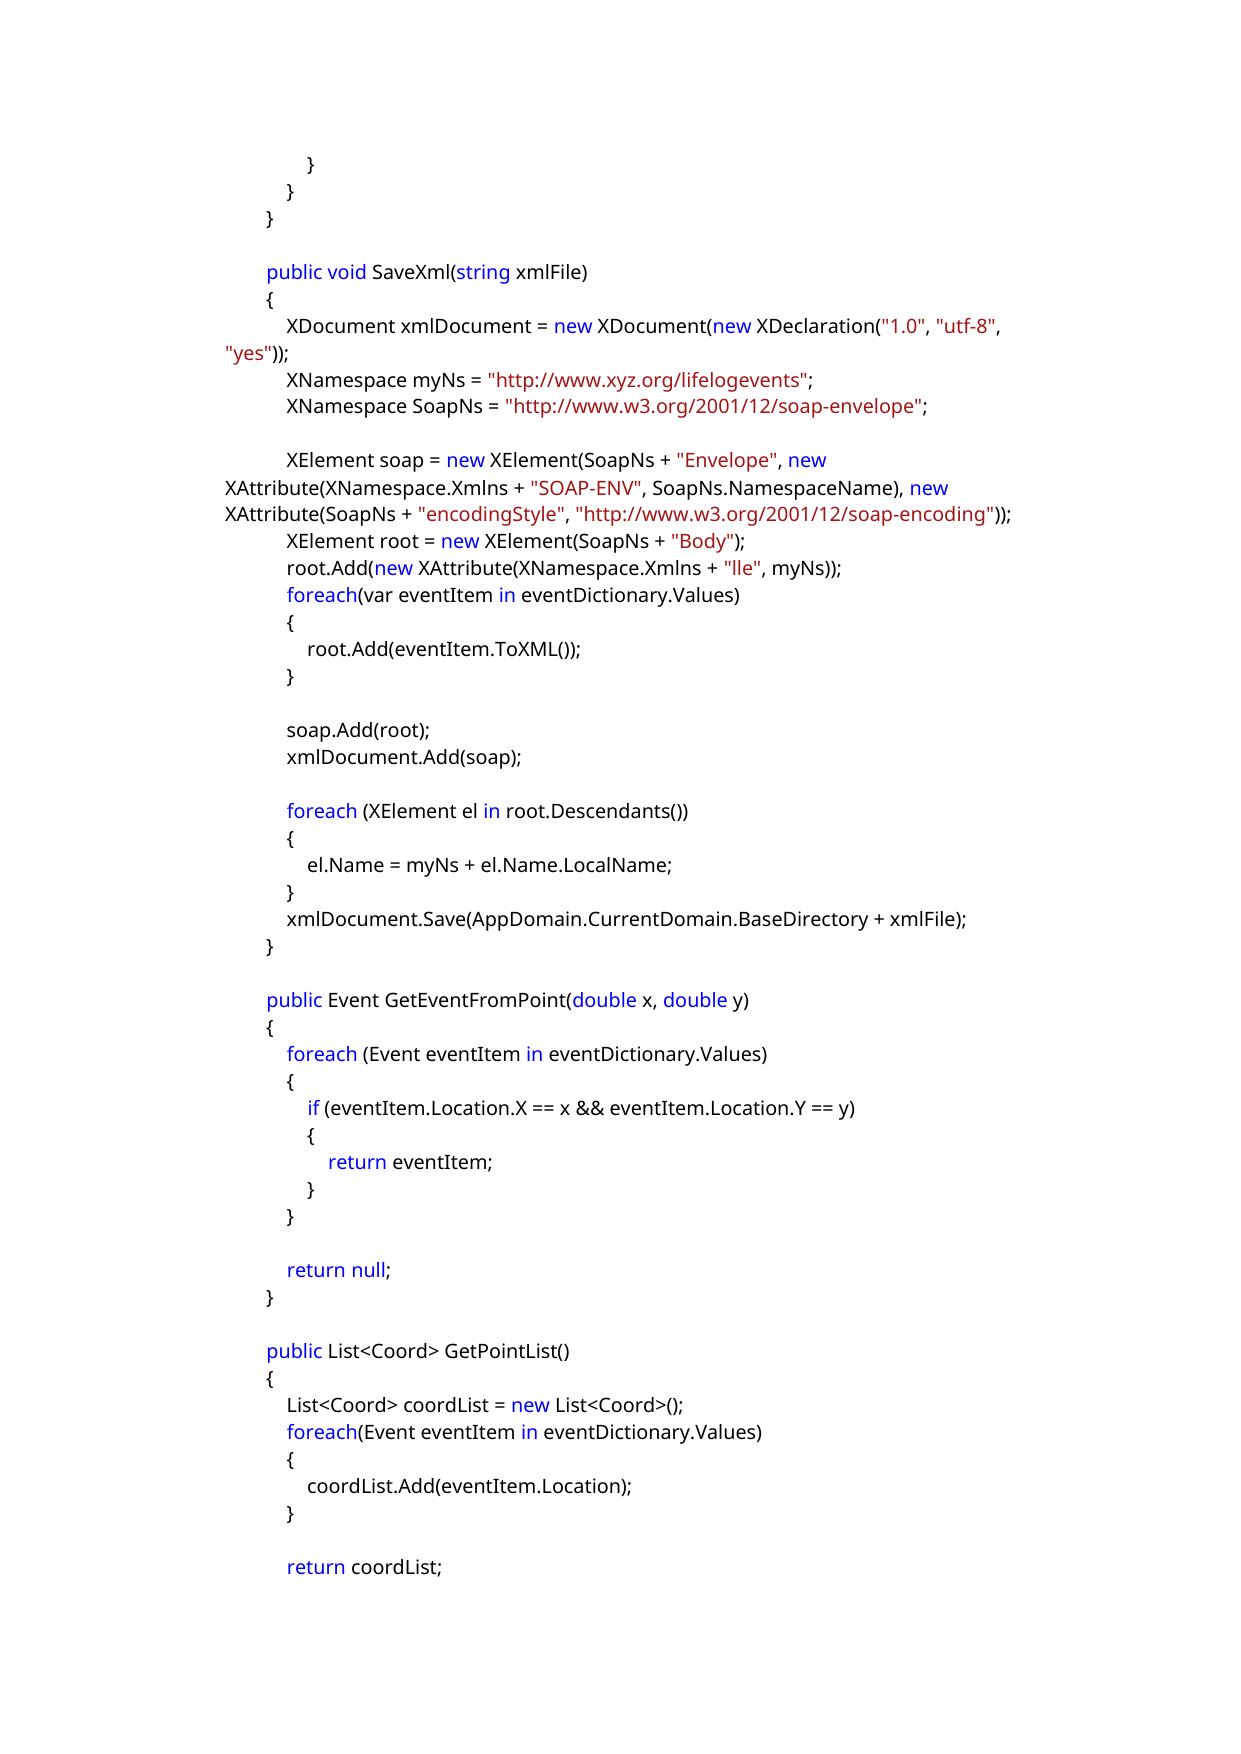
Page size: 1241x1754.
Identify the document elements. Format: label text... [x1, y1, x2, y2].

text return coordList; [225, 1553, 1053, 1580]
text } [225, 1175, 1053, 1202]
text foreach(var eventItem in eventDictionary.Values) [225, 582, 1053, 609]
text public void SaveXml(string xmlFile) [225, 258, 1053, 285]
text { [225, 1121, 1053, 1148]
text XDocument xmlDocument = new XDocument(new XDeclaration("1.0", "utf-8", "yes")); [225, 312, 1053, 366]
text return eventItem; [225, 1148, 1053, 1175]
text coordList.Add(eventItem.Location); [225, 1472, 1053, 1499]
text XElement soap = new XElement(SoapNs + "Envelope", new XAttribute(XNamespace.Xmlns + "SOAP-ENV", SoapNs.NamespaceName), new XAttribute(SoapNs + "encodingStyle", "http://www.w3.org/2001/12/soap-encoding")); [225, 447, 1053, 528]
text } [225, 1202, 1053, 1229]
text foreach (Event eventItem in eventDictionary.Values) [225, 1040, 1053, 1067]
text el.Name = myNs + el.Name.LocalName; [225, 851, 1053, 878]
text { [225, 1364, 1053, 1391]
text } [225, 1499, 1053, 1526]
text XNamespace SoapNs = "http://www.w3.org/2001/12/soap-envelope"; [225, 393, 1053, 420]
text XNamespace myNs = "http://www.xyz.org/lifelogevents"; [225, 366, 1053, 393]
text { [225, 1445, 1053, 1472]
text { [225, 1013, 1053, 1040]
text } [225, 932, 1053, 959]
text { [225, 1067, 1053, 1094]
text } [225, 177, 1053, 204]
text foreach(Event eventItem in eventDictionary.Values) [225, 1418, 1053, 1445]
text root.Add(eventItem.ToXML()); [225, 636, 1053, 663]
text { [225, 285, 1053, 312]
text } [225, 663, 1053, 689]
text if (eventItem.Location.X == x && eventItem.Location.Y == y) [225, 1094, 1053, 1121]
text } [225, 204, 1053, 231]
text } [225, 150, 1053, 177]
text { [225, 824, 1053, 851]
text List<Coord> coordList = new List<Coord>(); [225, 1391, 1053, 1418]
text soap.Add(root); [225, 717, 1053, 743]
text public List<Coord> GetPointList() [225, 1337, 1053, 1364]
text XElement root = new XElement(SoapNs + "Body"); [225, 528, 1053, 555]
text { [225, 609, 1053, 636]
text return null; [225, 1256, 1053, 1283]
text xmlDocument.Save(AppDomain.CurrentDomain.BaseDirectory + xmlFile); [225, 905, 1053, 932]
text foreach (XElement el in root.Descendants()) [225, 797, 1053, 824]
text root.Add(new XAttribute(XNamespace.Xmlns + "lle", myNs)); [225, 555, 1053, 582]
text } [225, 1283, 1053, 1310]
text xmlDocument.Add(soap); [225, 743, 1053, 771]
text } [225, 878, 1053, 905]
text public Event GetEventFromPoint(double x, double y) [225, 986, 1053, 1013]
